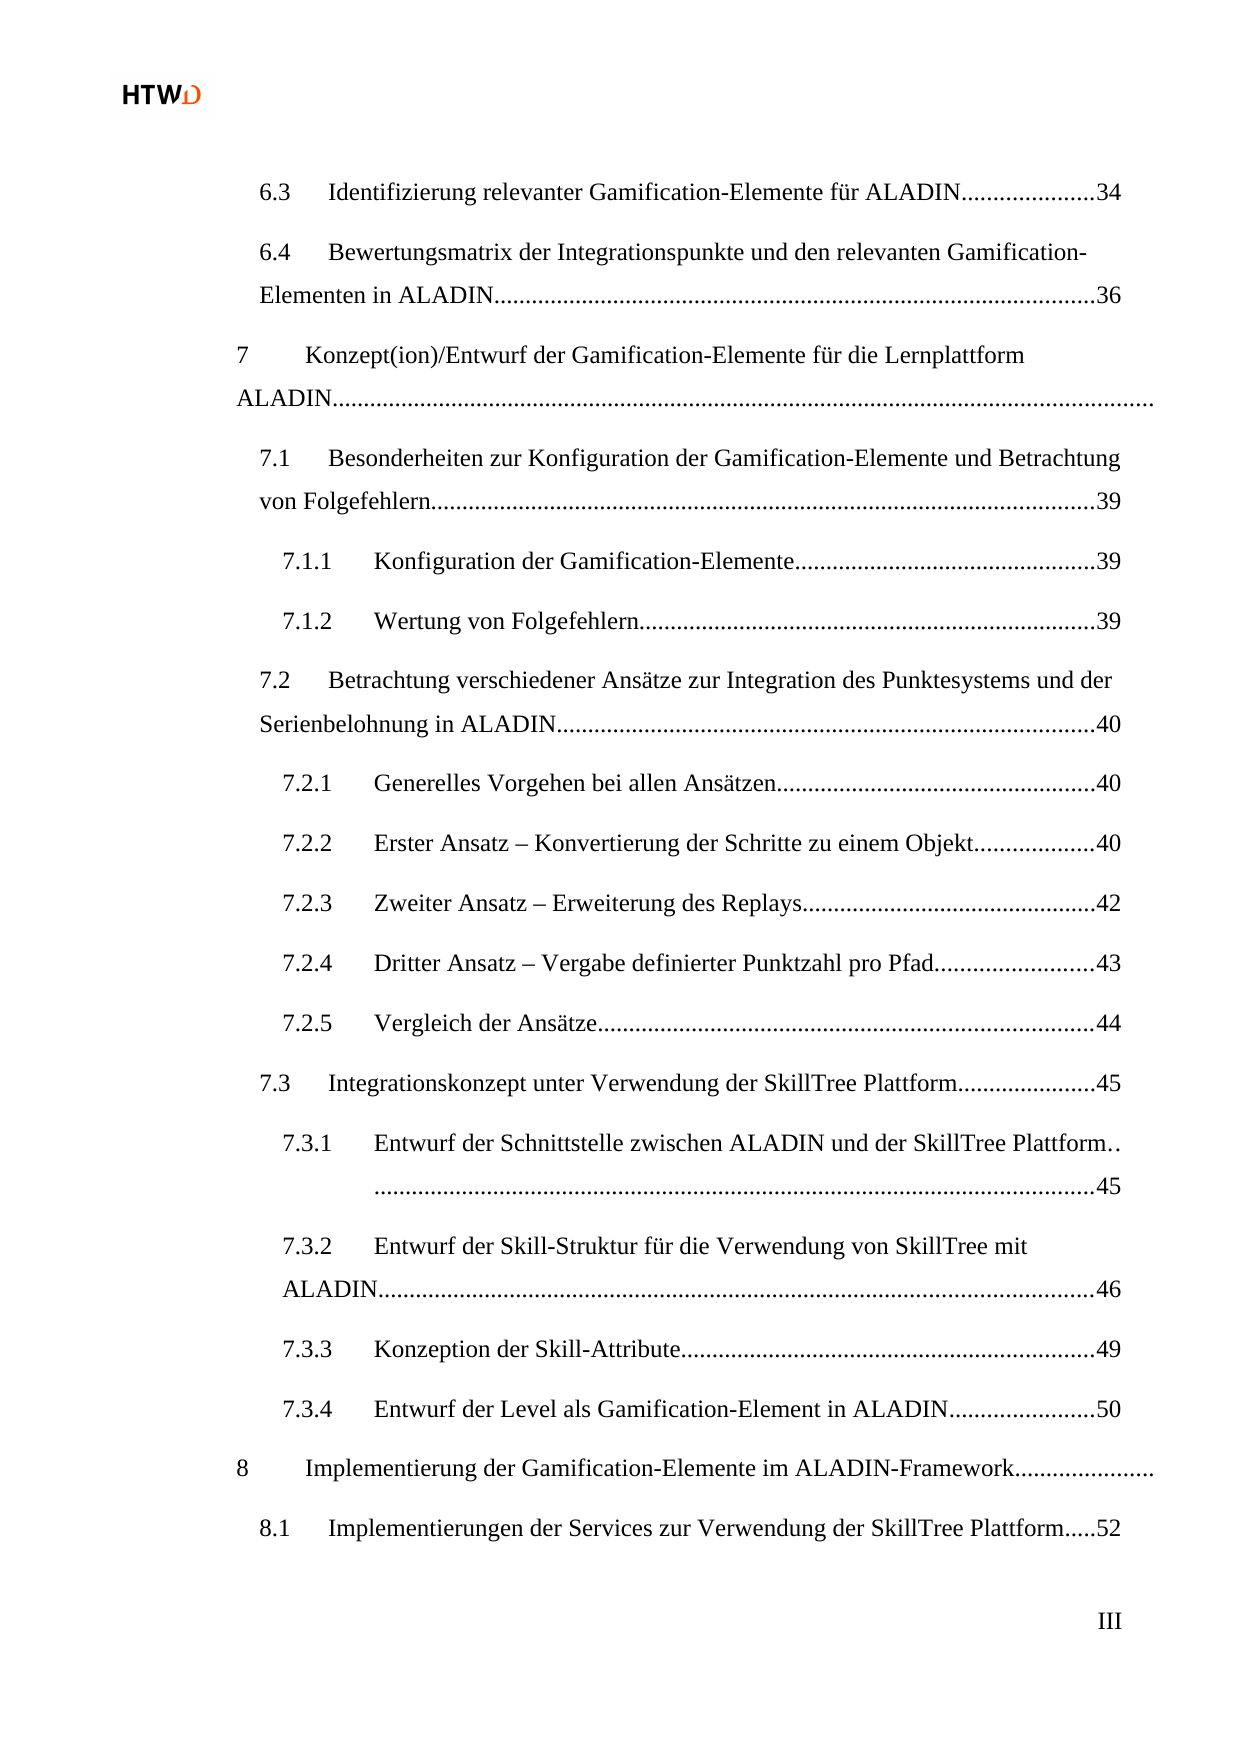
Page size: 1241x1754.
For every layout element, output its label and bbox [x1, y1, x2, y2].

picture [108, 70, 216, 120]
